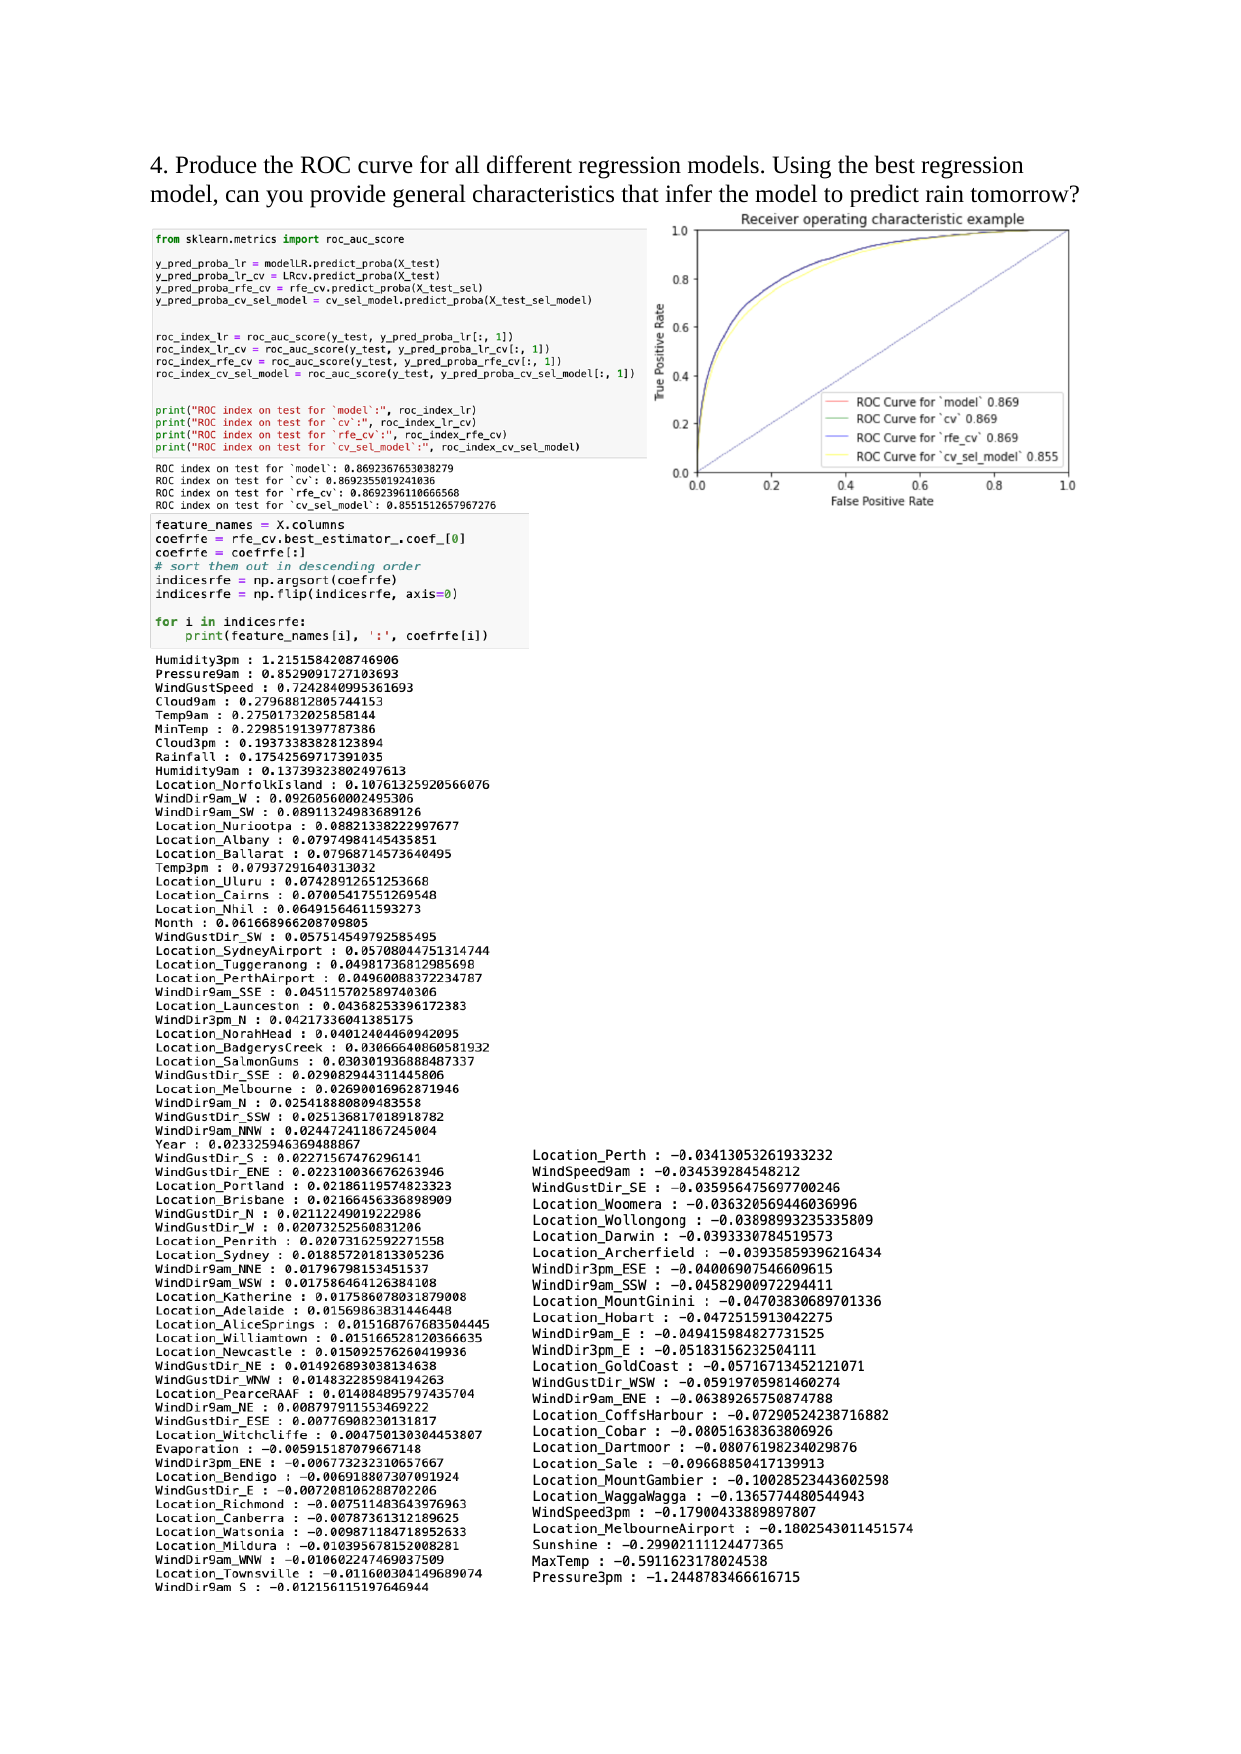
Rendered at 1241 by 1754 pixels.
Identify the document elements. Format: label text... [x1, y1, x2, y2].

picture [150, 207, 1085, 1591]
text 4. Produce the ROC curve for all different regression models. Using the best regression model, can you provide general characteristics that infer the model to predict rain tomorrow? [150, 150, 1090, 207]
